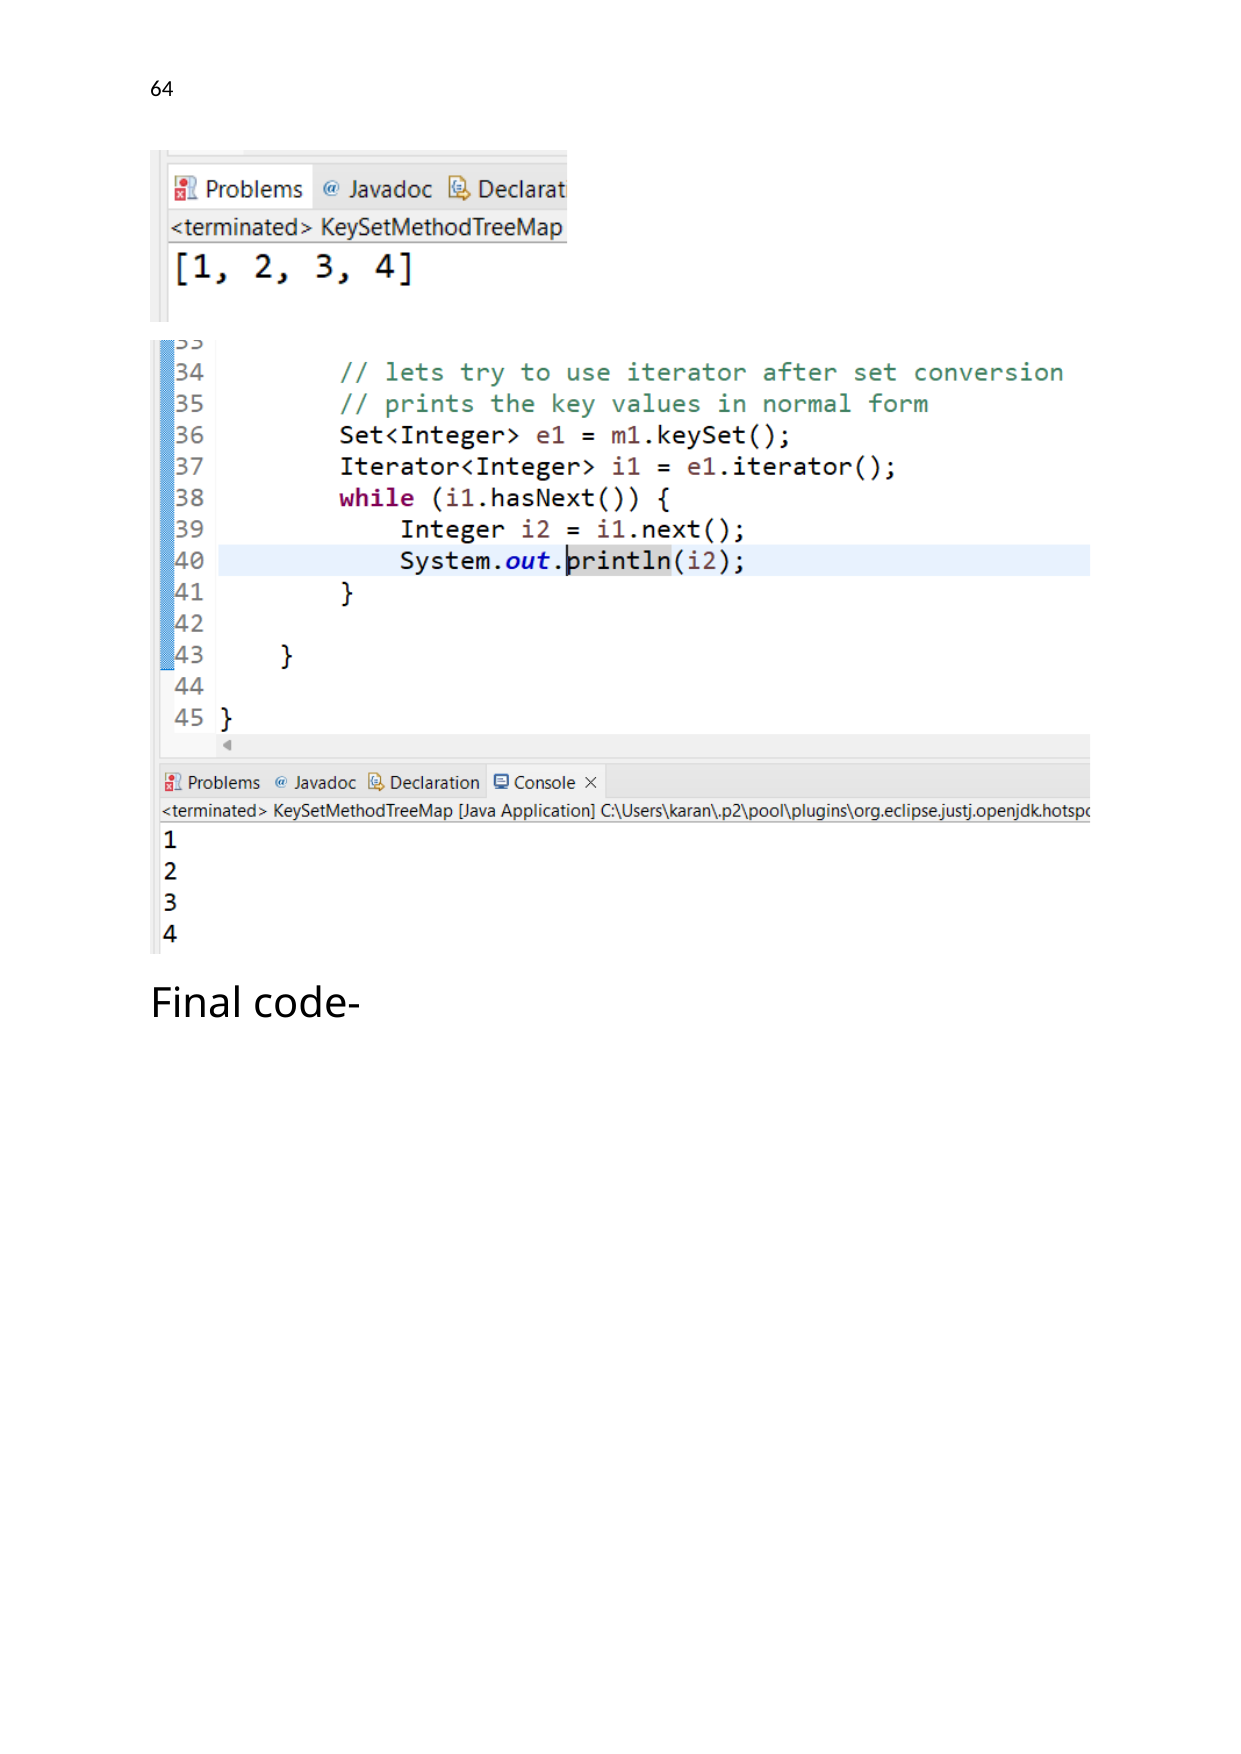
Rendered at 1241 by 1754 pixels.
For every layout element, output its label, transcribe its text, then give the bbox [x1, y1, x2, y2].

text Final code- [150, 972, 1090, 1029]
picture [150, 340, 1091, 954]
picture [150, 150, 568, 322]
